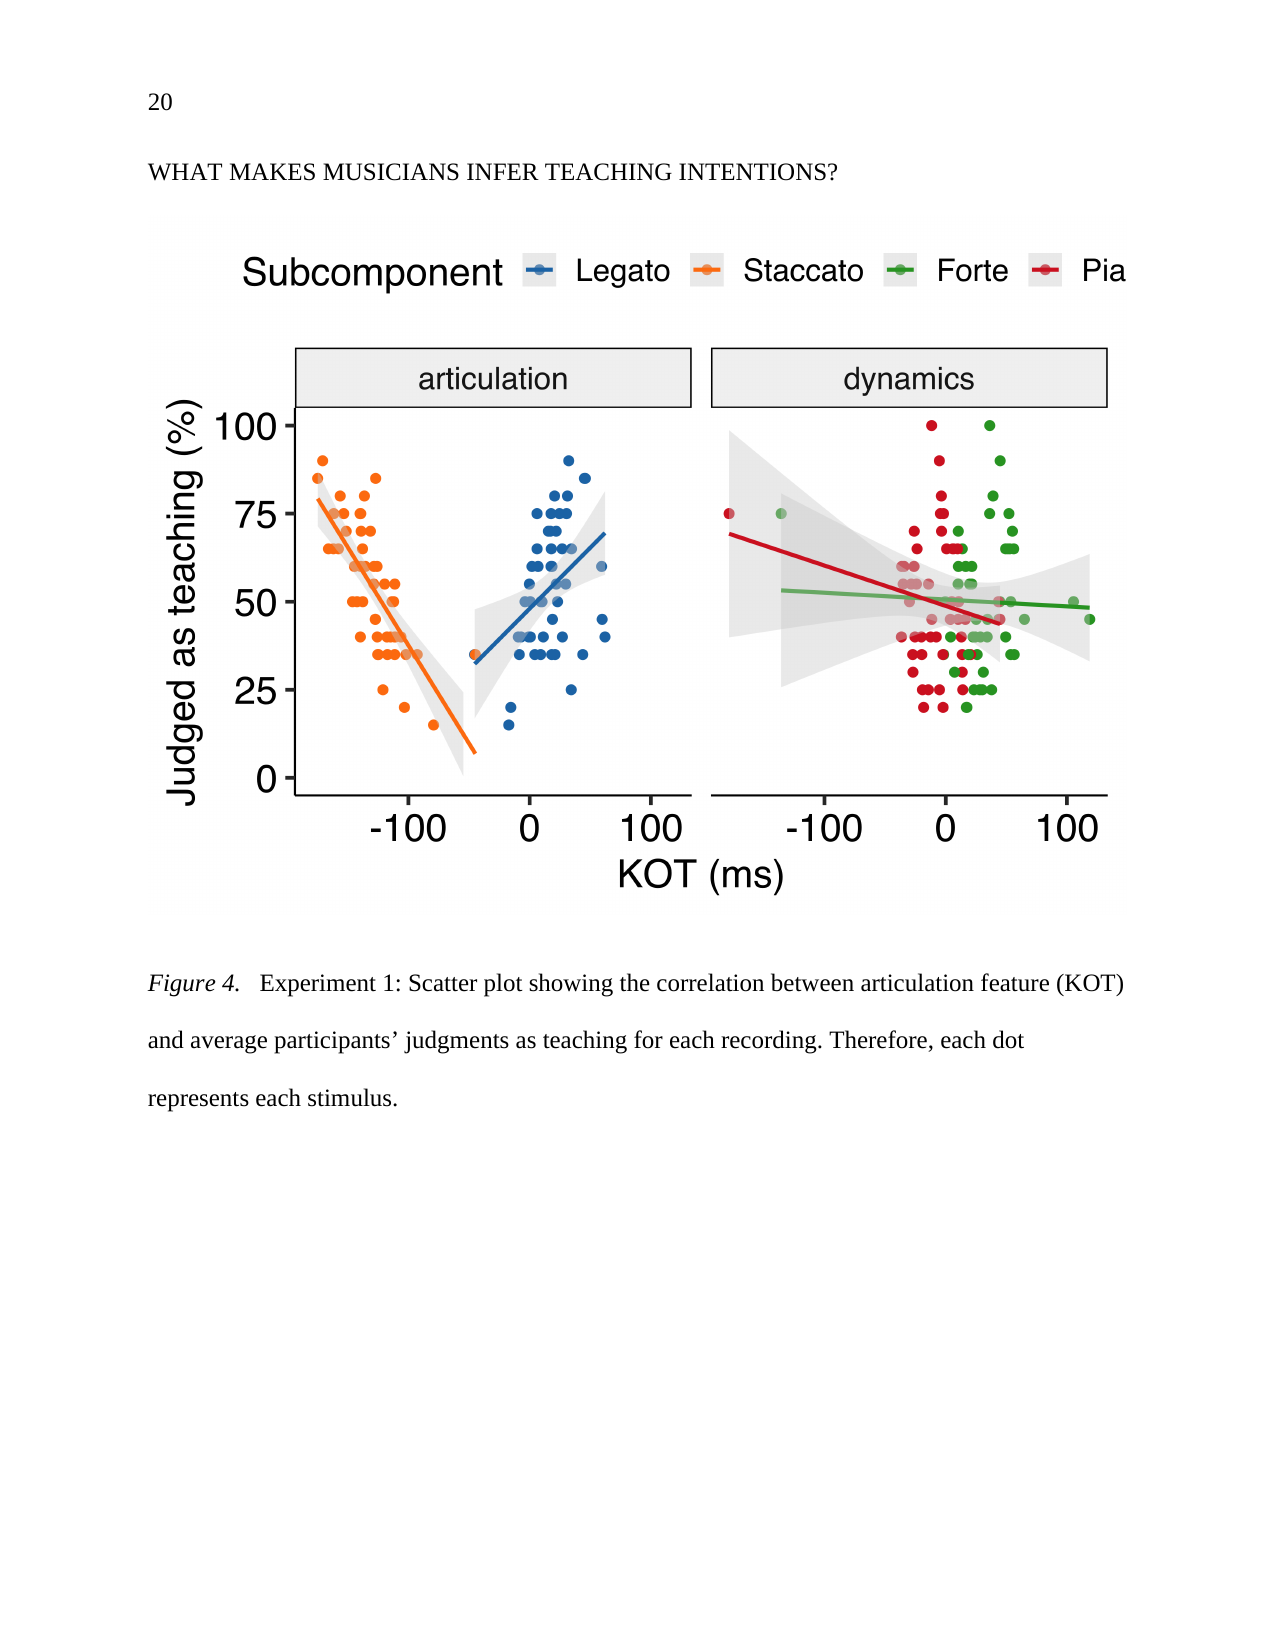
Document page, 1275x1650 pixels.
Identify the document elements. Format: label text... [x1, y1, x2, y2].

text Figure 4. Experiment 1: Scatter plot showing the correlation between articulation feature (KOT) and average participants’ judgments as teaching for each recording. Therefore, each dot represents each stimulus. [148, 968, 1127, 1112]
picture [147, 215, 1127, 915]
